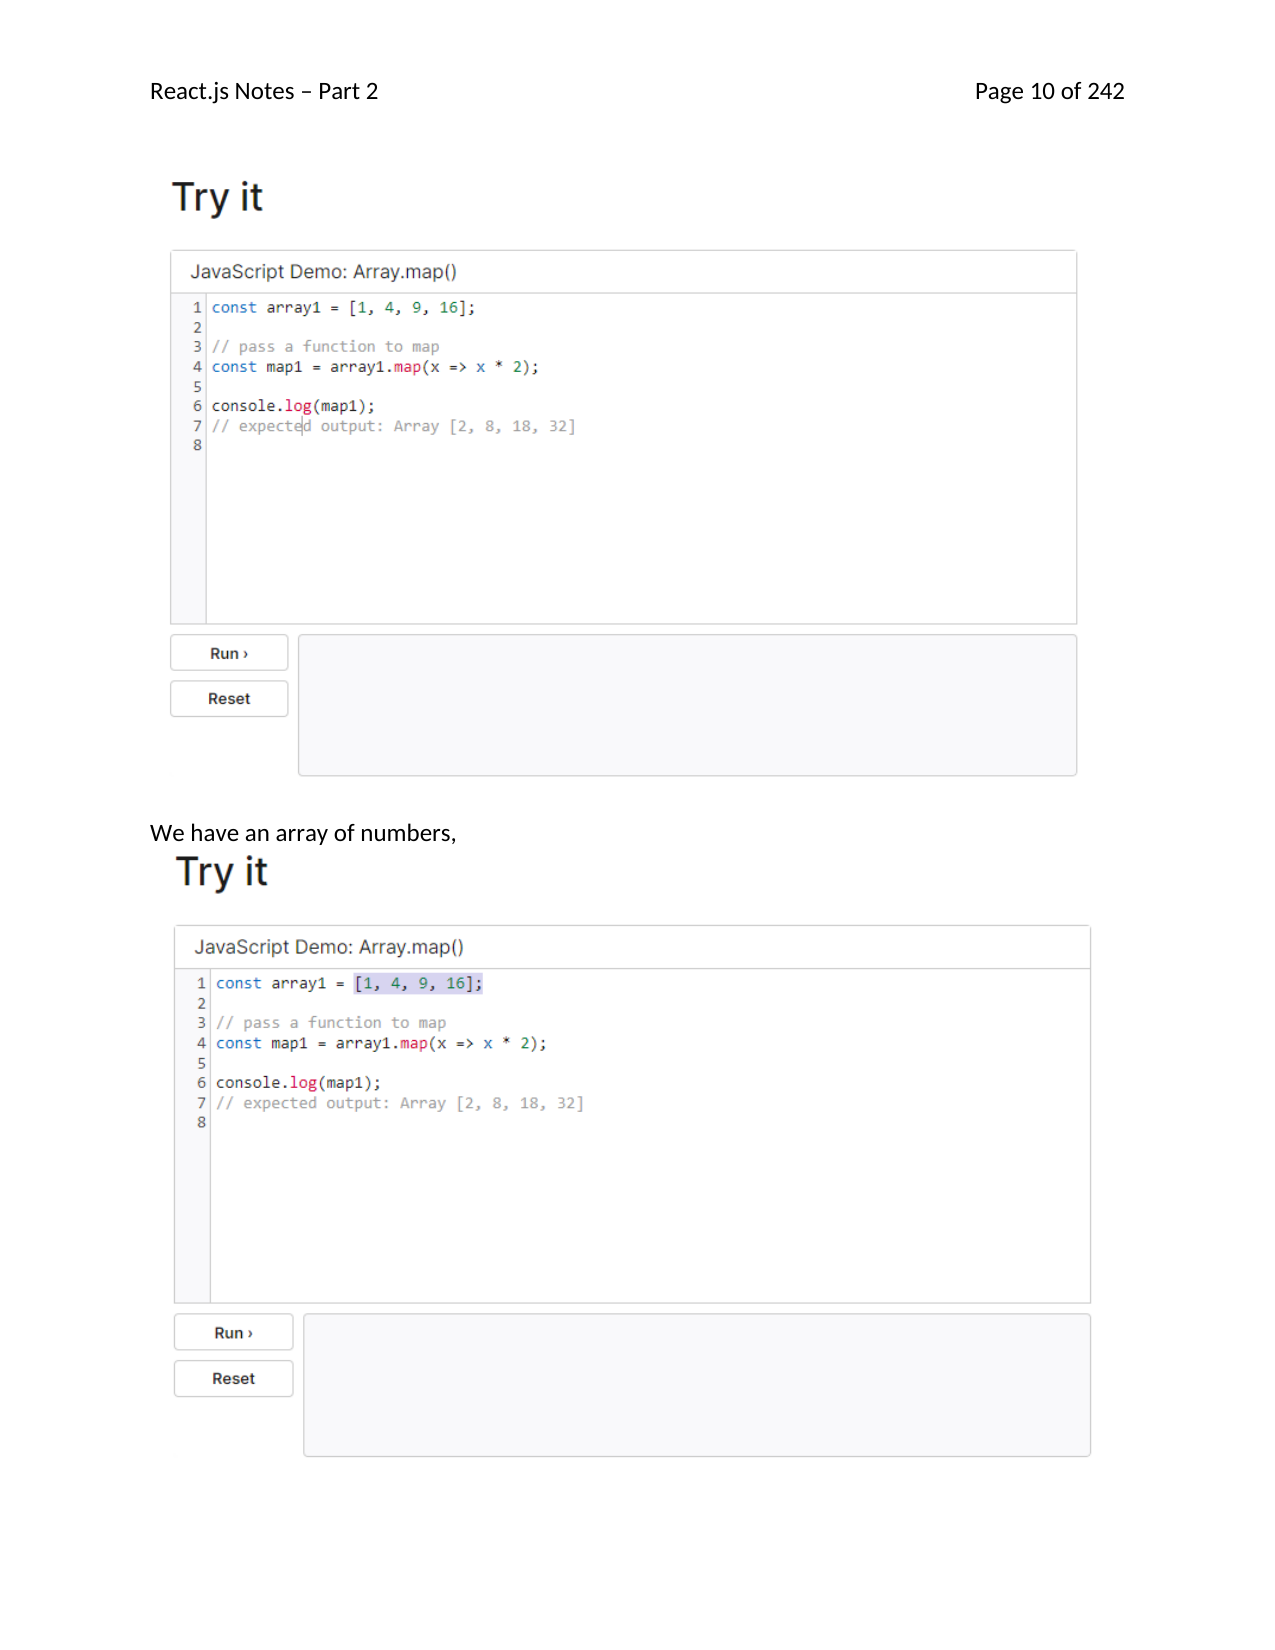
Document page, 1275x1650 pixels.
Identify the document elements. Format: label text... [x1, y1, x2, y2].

picture [150, 847, 1125, 1474]
picture [150, 150, 1125, 818]
text We have an array of numbers, [150, 818, 1125, 847]
